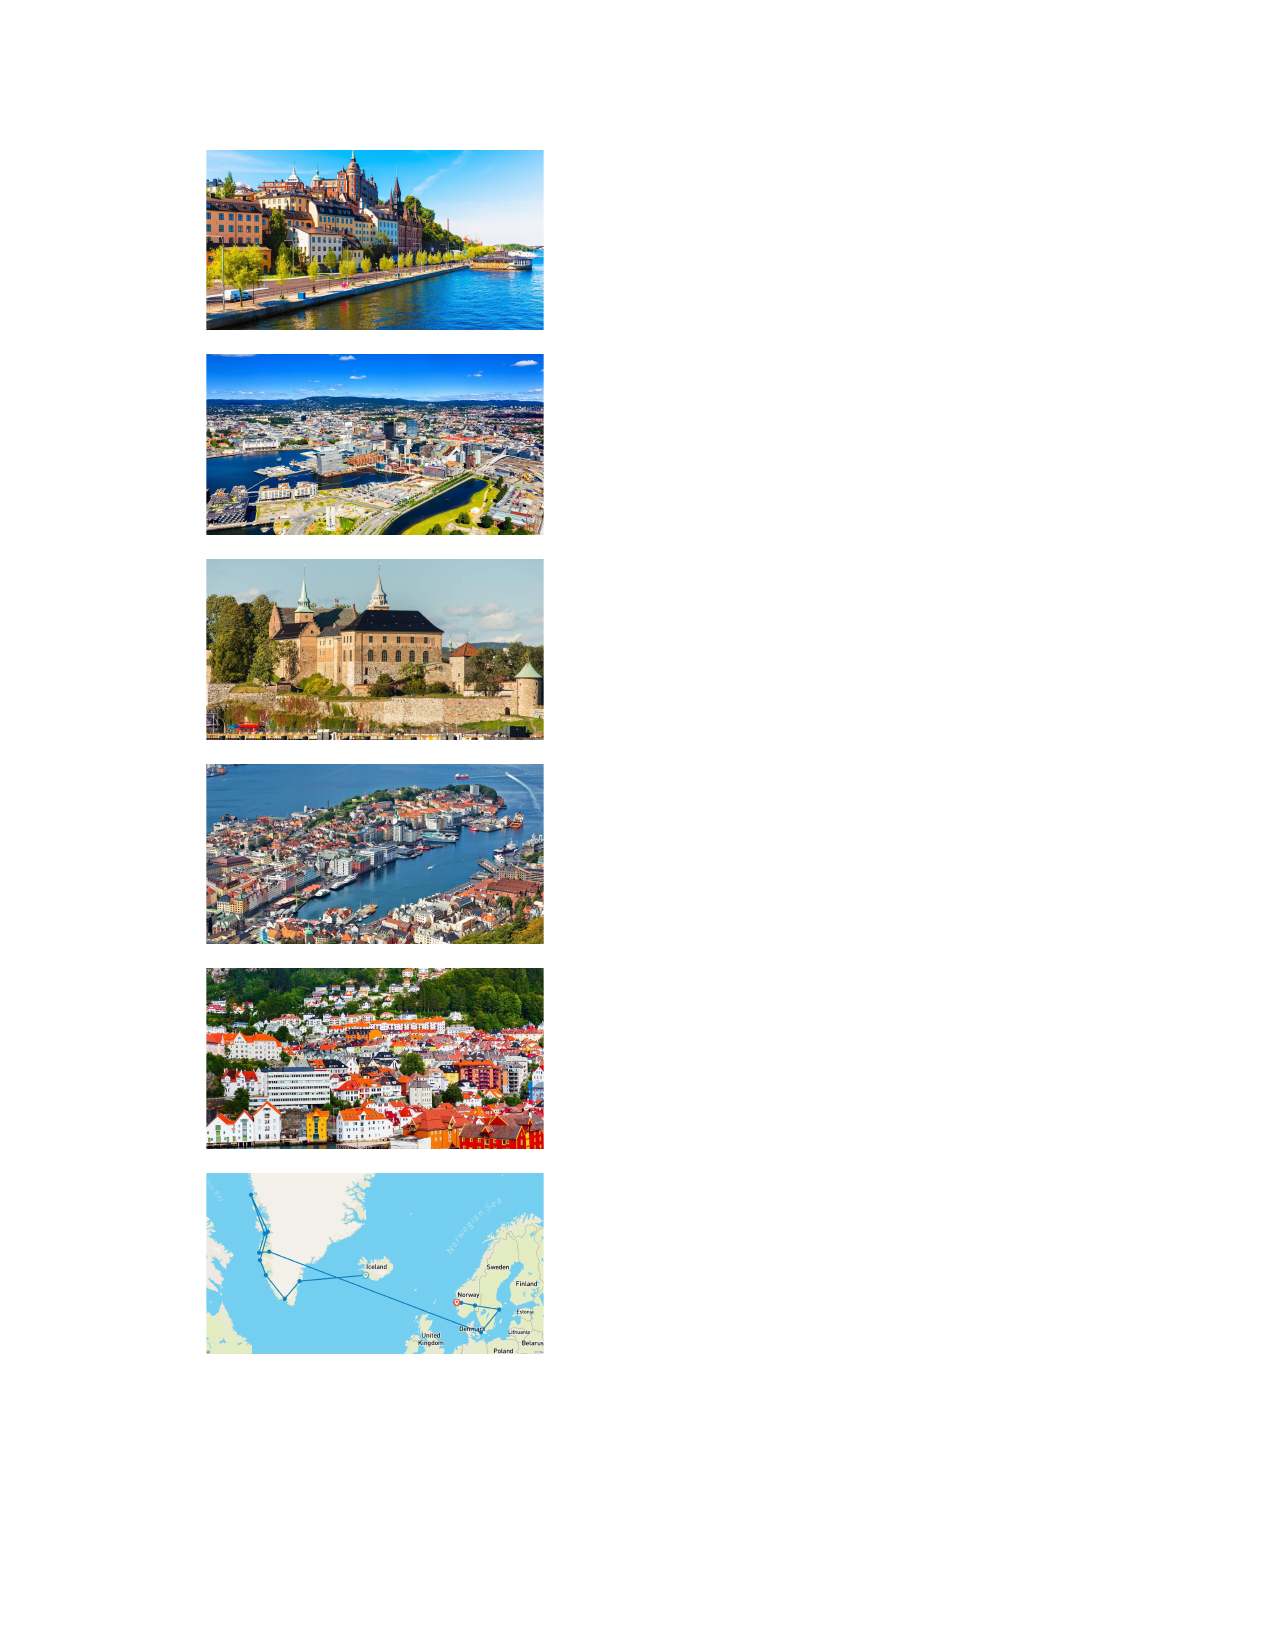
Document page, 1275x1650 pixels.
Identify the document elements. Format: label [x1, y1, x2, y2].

picture [206, 968, 544, 1149]
picture [206, 1173, 544, 1354]
picture [206, 354, 544, 535]
picture [206, 764, 544, 944]
picture [206, 559, 544, 740]
picture [206, 150, 544, 330]
